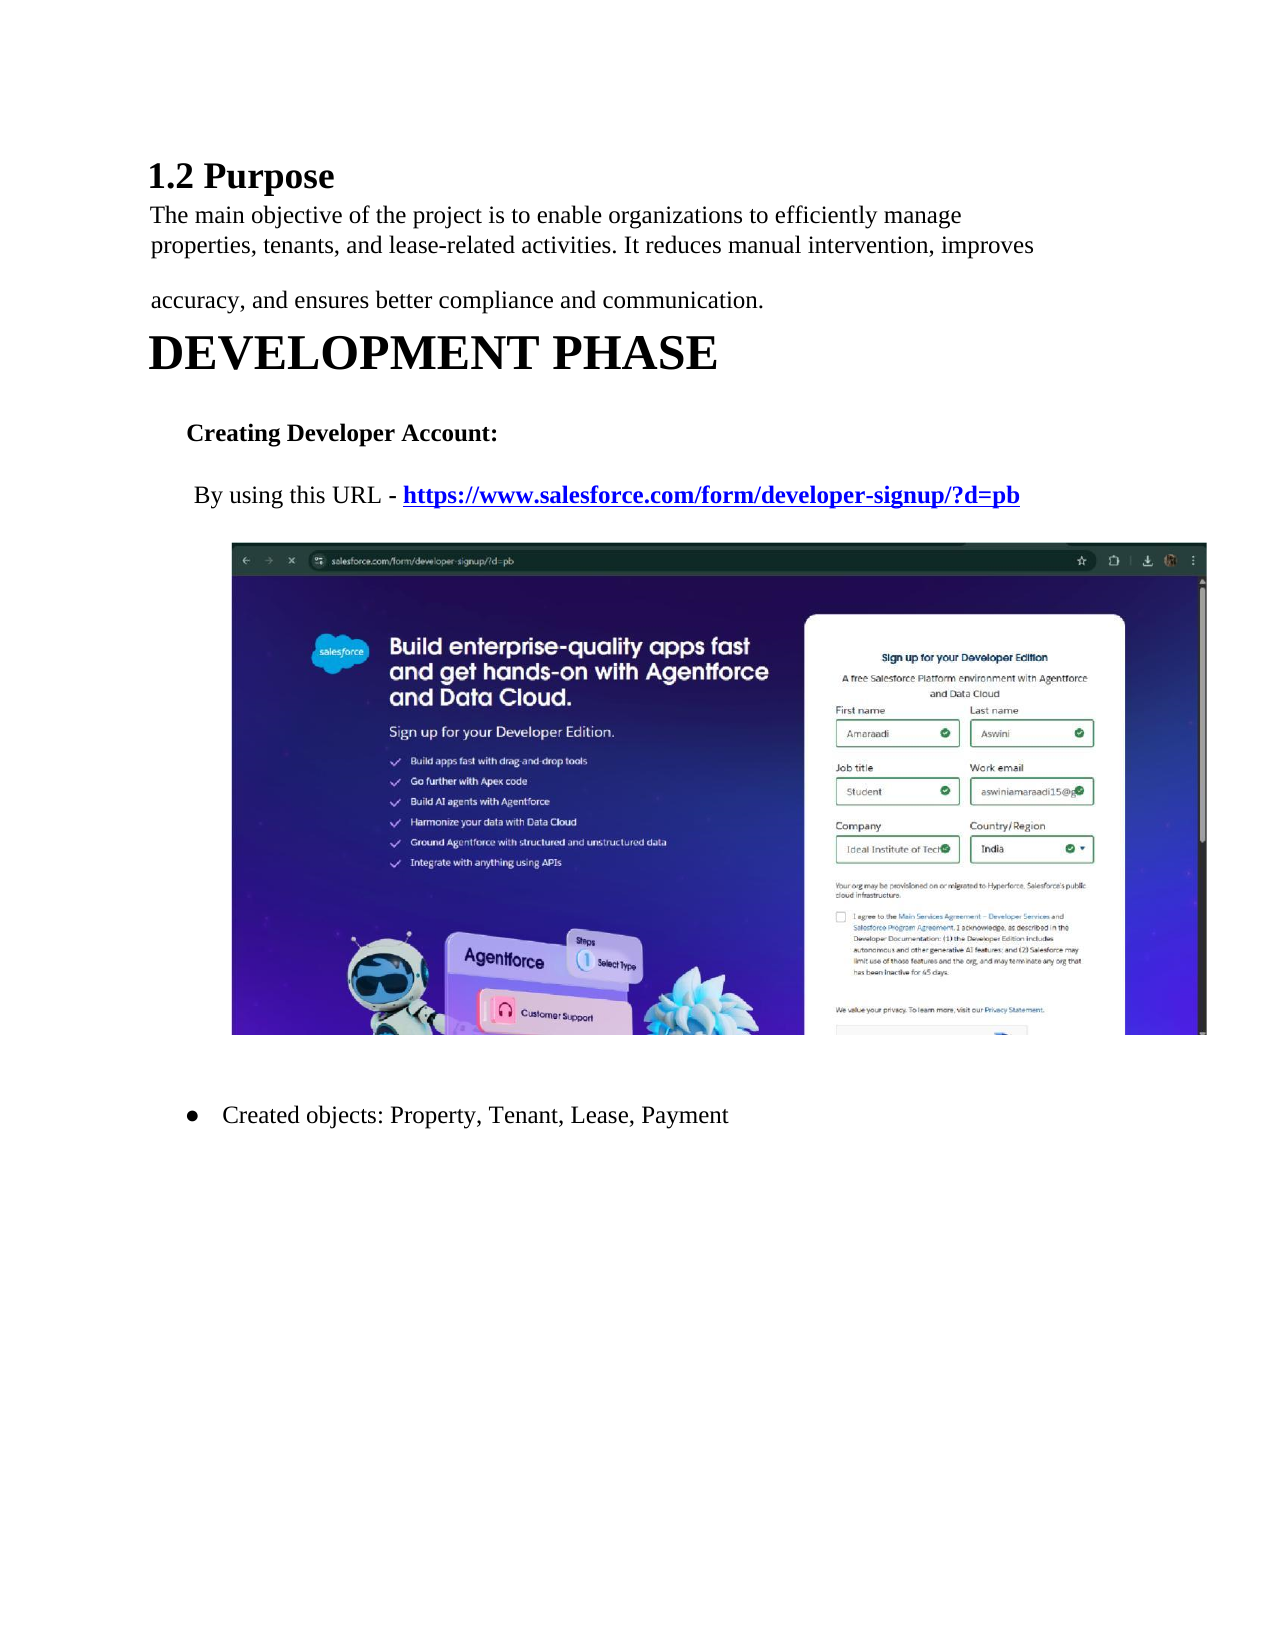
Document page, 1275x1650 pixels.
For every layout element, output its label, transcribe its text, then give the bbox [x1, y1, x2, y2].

text By using this URL - https://www.salesforce.com/form/developer-signup/?d=pb [187, 481, 1207, 509]
text Creating Developer Account: [186, 418, 1207, 447]
subtitle 1.2 Purpose [147, 153, 1125, 196]
list Created objects: Property, Tenant, Lease, Payment [184, 1100, 1168, 1129]
subtitle DEVELOPMENT PHASE [148, 323, 1125, 380]
text The main objective of the project is to enable organizations to efficiently manage properties, tenants, and lease-related activities. It reduces manual intervention, improves accuracy, and ensures better compliance and communication. [149, 200, 1073, 319]
picture [231, 542, 1207, 1035]
